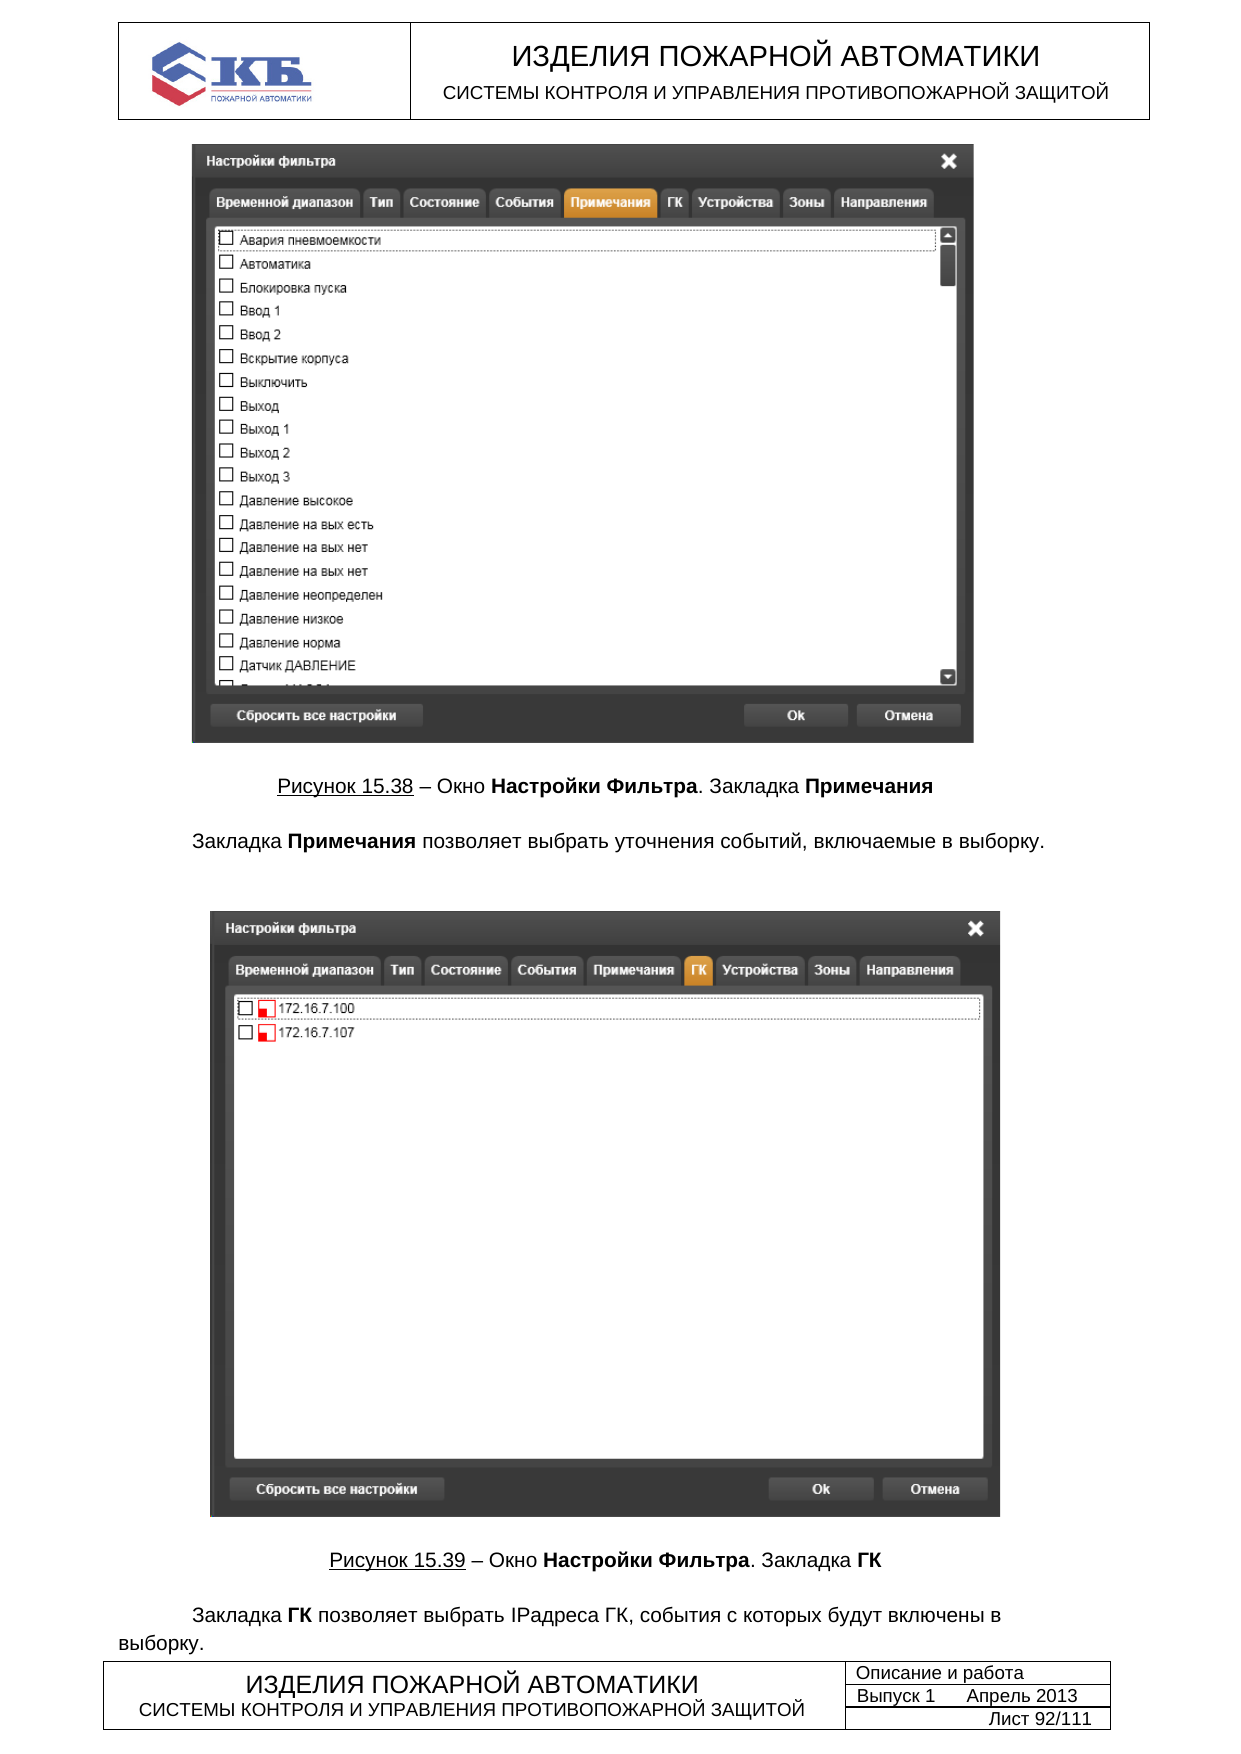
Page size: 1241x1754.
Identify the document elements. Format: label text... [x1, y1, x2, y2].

list Закладка ГК позволяет выбрать IPадреса ГК, события с которых будут включены в выборку. [118, 1603, 1092, 1654]
picture [191, 144, 974, 743]
picture [210, 911, 1001, 1517]
list Рисунок 15.38 – Окно Настройки Фильтра. Закладка Примечания [118, 774, 1092, 798]
list Рисунок 15.39 – Окно Настройки Фильтра. Закладка ГК [118, 1548, 1092, 1572]
picture [148, 34, 325, 115]
list Закладка Примечания позволяет выбрать уточнения событий, включаемые в выборку. [118, 829, 1092, 853]
